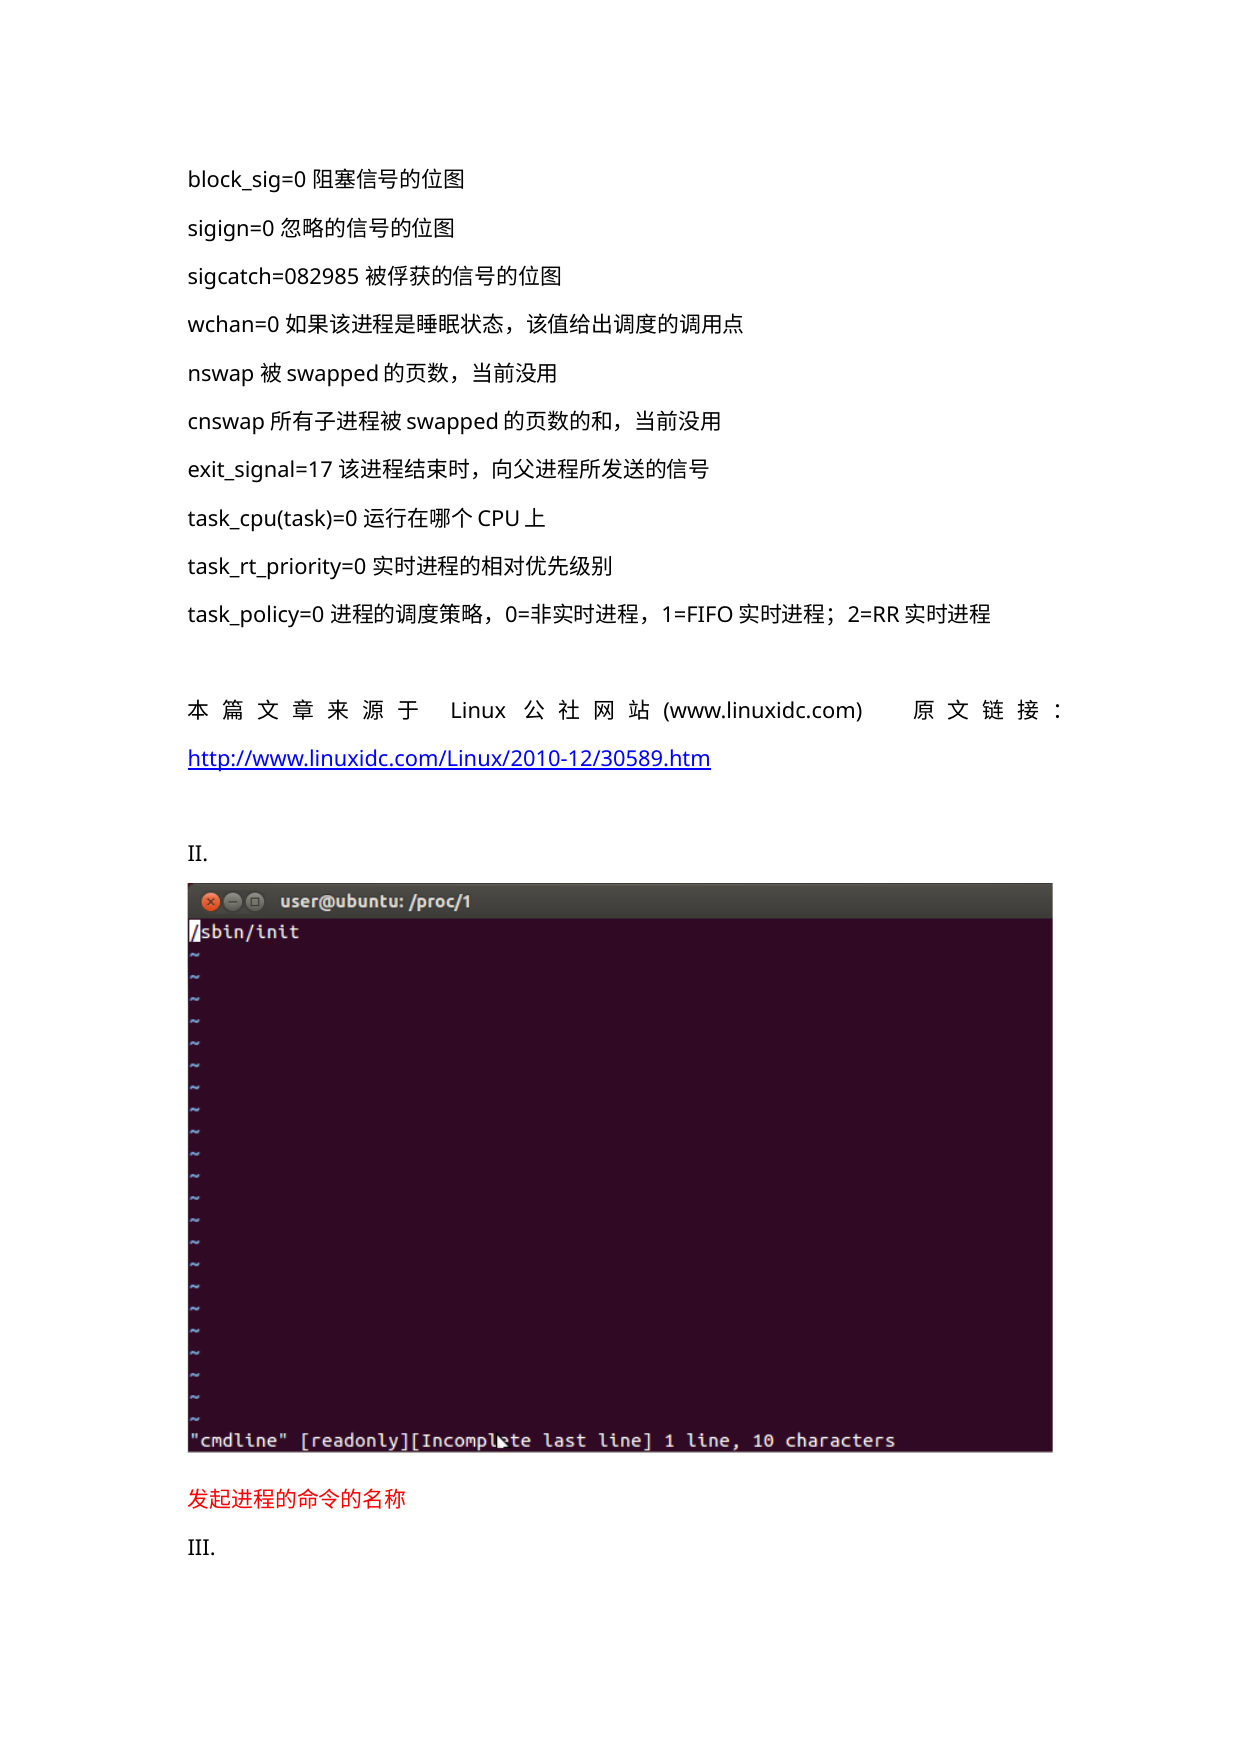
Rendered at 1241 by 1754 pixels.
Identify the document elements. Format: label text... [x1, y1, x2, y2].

text task_cpu(task)=0 运行在哪个CPU上 [187, 500, 1053, 533]
text 本篇文章来源于 Linux公社网站(www.linuxidc.com) 原文链接：http://www.linuxidc.com/Linux/2010-12/30589.htm [187, 693, 1053, 774]
picture [187, 883, 1053, 1453]
text II. [187, 836, 1053, 869]
text task_rt_priority=0 实时进程的相对优先级别 [187, 549, 1053, 581]
text III. [187, 1530, 1053, 1563]
text sigign=0 忽略的信号的位图 [187, 210, 1053, 243]
text wchan=0 如果该进程是睡眠状态，该值给出调度的调用点 [187, 307, 1053, 339]
text 发起进程的命令的名称 [187, 1482, 1053, 1514]
text sigcatch=082985 被俘获的信号的位图 [187, 259, 1053, 291]
text cnswap 所有子进程被swapped的页数的和，当前没用 [187, 404, 1053, 436]
text exit_signal=17 该进程结束时，向父进程所发送的信号 [187, 452, 1053, 484]
text nswap 被swapped的页数，当前没用 [187, 355, 1053, 388]
text block_sig=0 阻塞信号的位图 [187, 162, 1053, 194]
text task_policy=0 进程的调度策略，0=非实时进程，1=FIFO实时进程；2=RR实时进程 [187, 597, 1053, 629]
